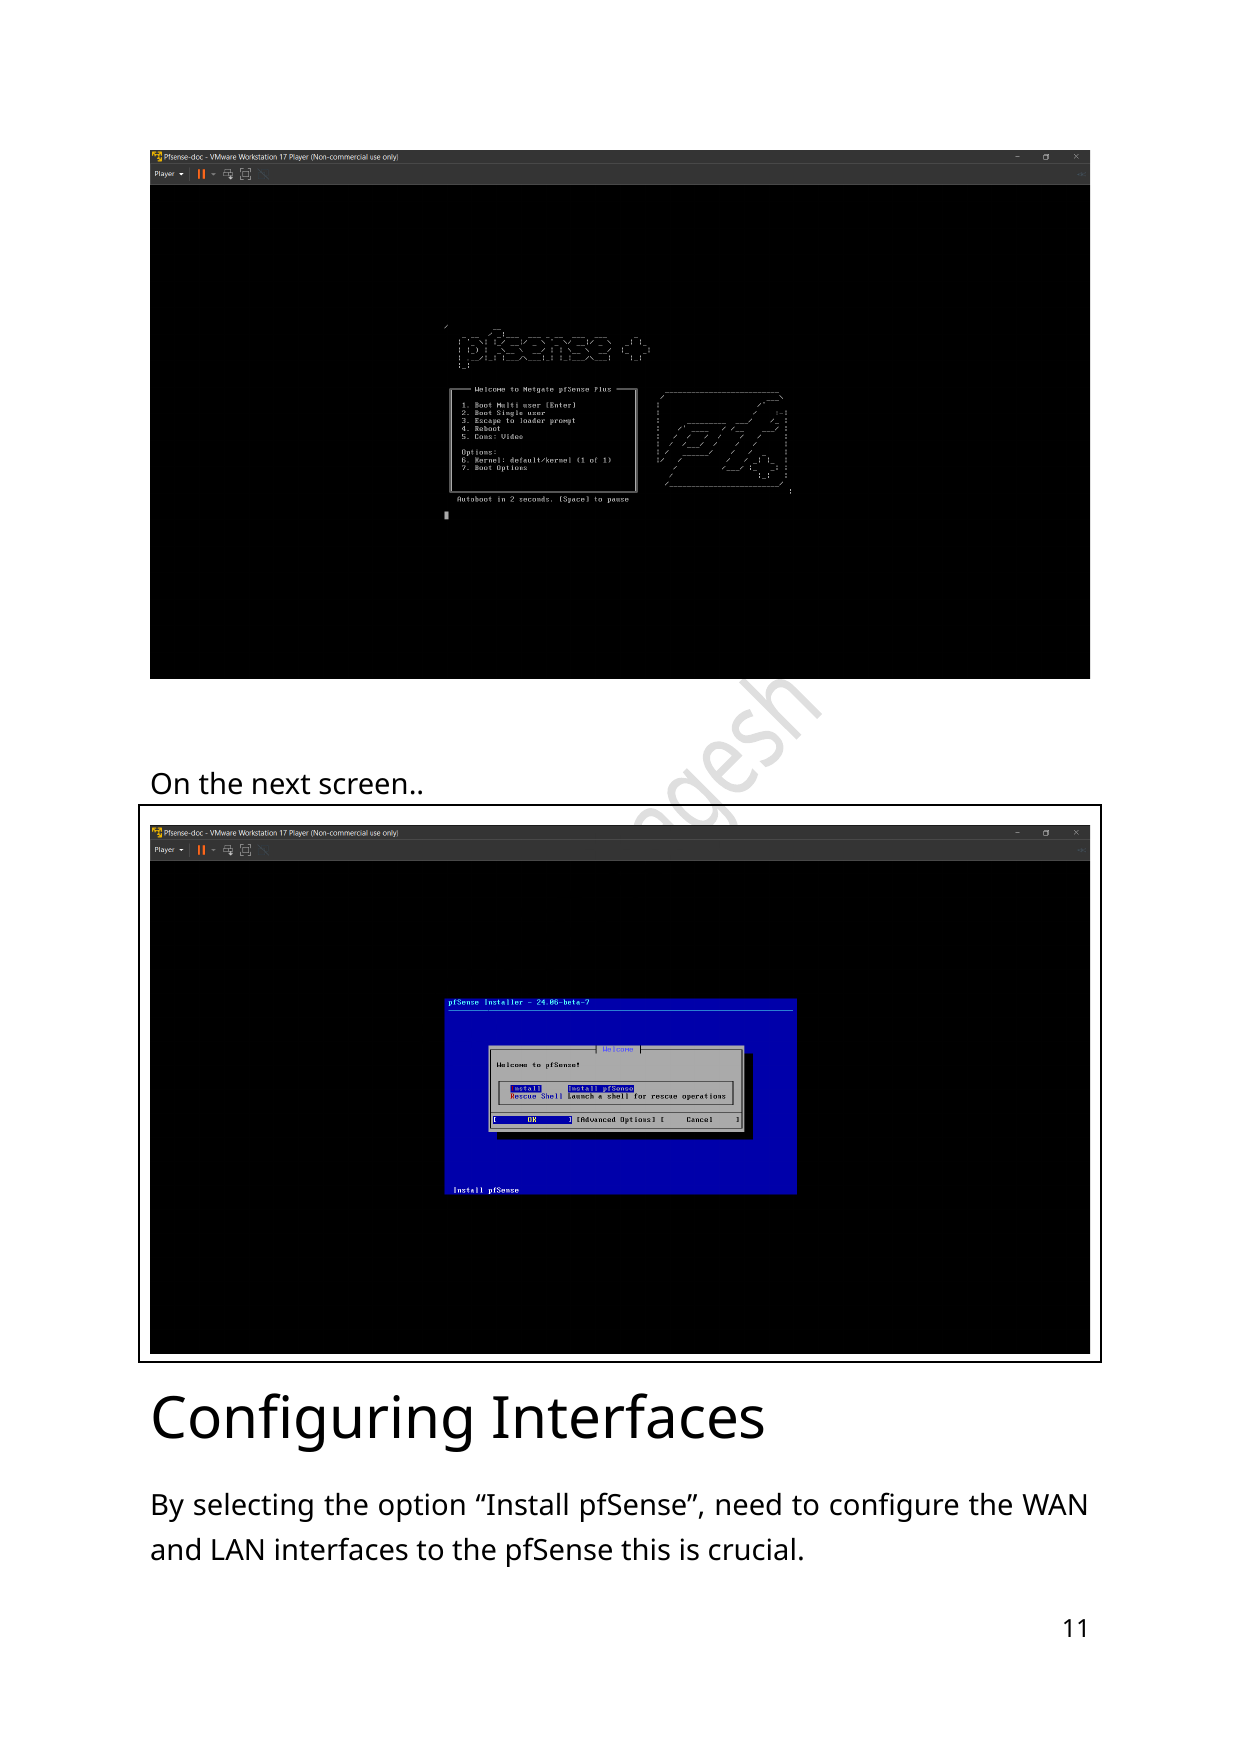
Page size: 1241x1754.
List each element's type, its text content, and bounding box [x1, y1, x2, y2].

text On the next screen.. [150, 763, 1090, 803]
text Configuring Interfaces [150, 1376, 1090, 1455]
picture [150, 150, 1091, 679]
text By selecting the option “Install pfSense”, need to configure the WAN and LAN interfaces to the pfSense this is crucial. [150, 1484, 1090, 1569]
picture [150, 825, 1091, 1354]
